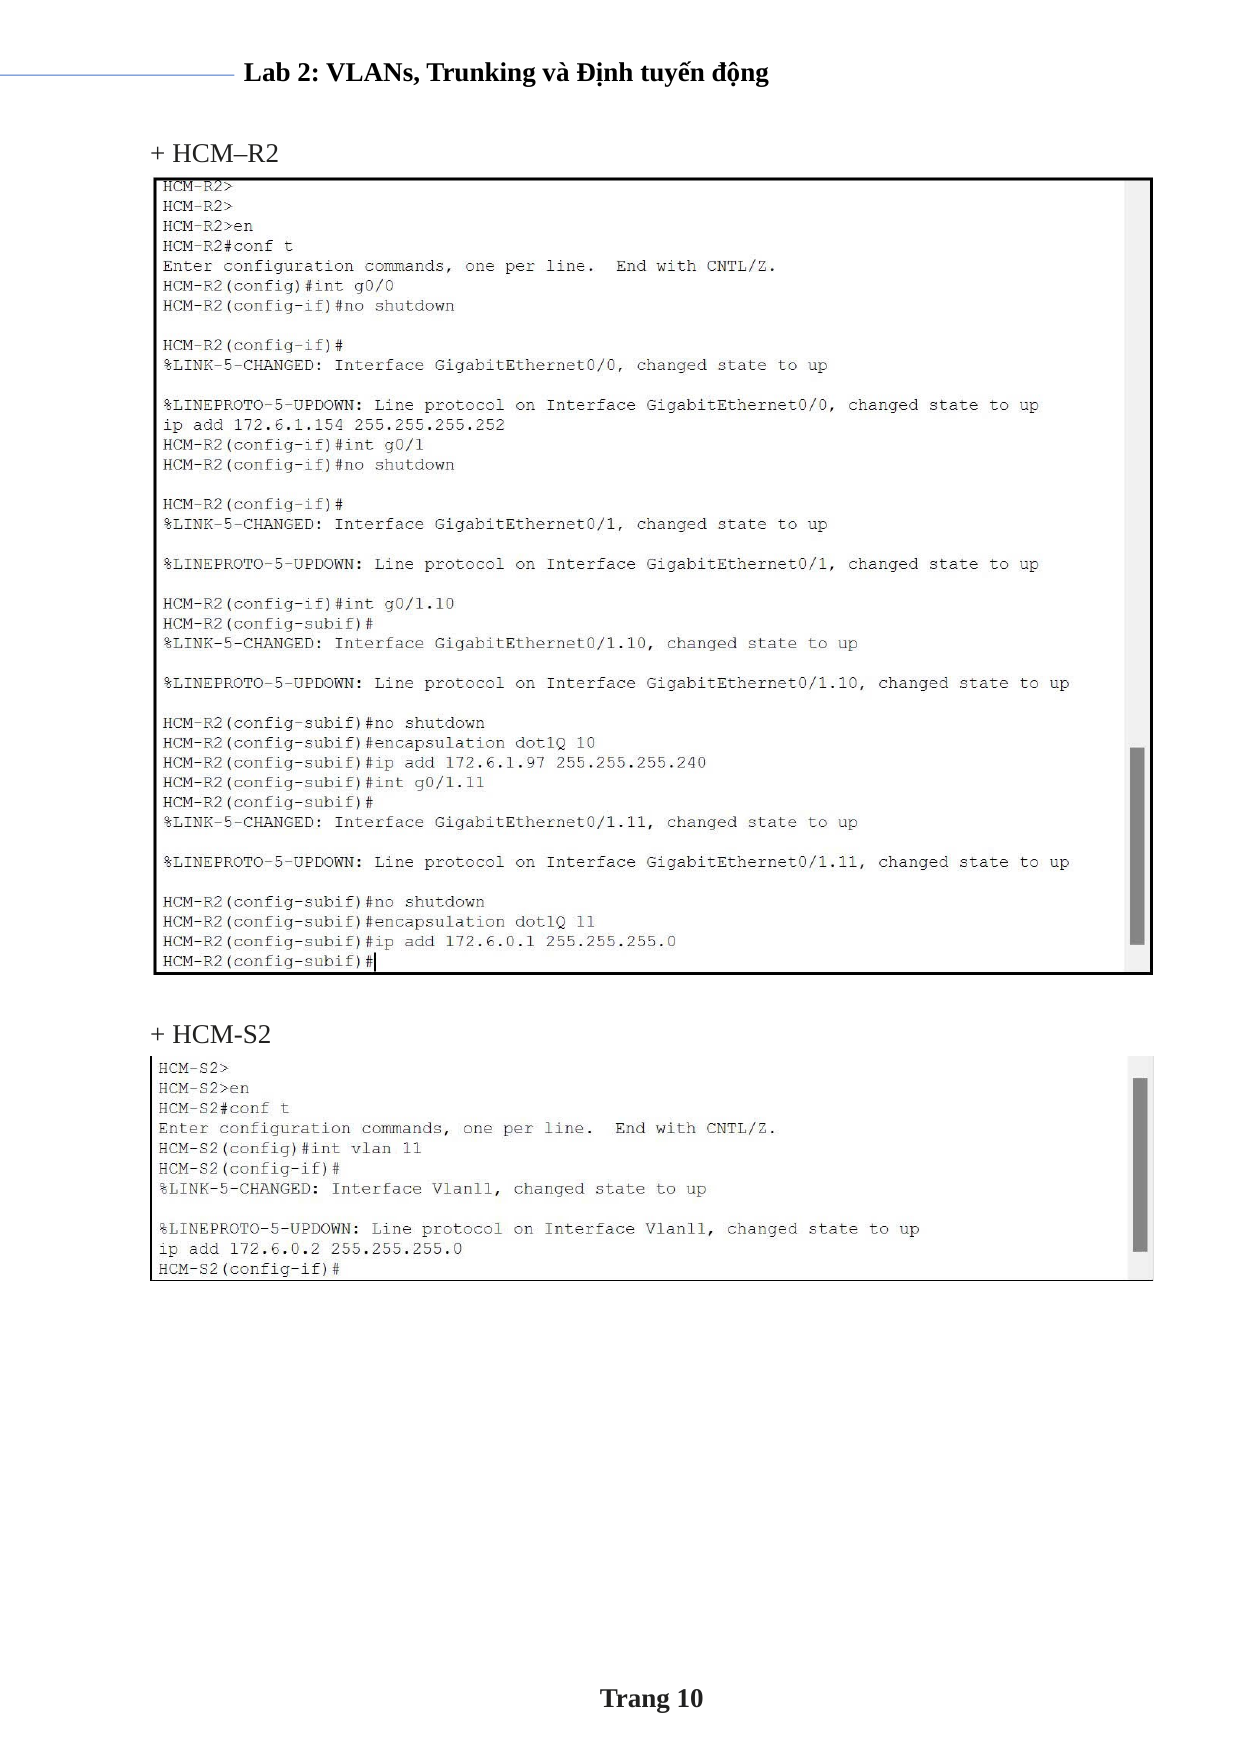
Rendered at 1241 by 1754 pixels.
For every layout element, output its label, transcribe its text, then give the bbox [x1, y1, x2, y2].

picture [150, 175, 1154, 975]
picture [150, 1056, 1154, 1281]
text + HCM–R2 [150, 137, 1153, 169]
text + HCM-S2 [150, 1018, 1153, 1050]
